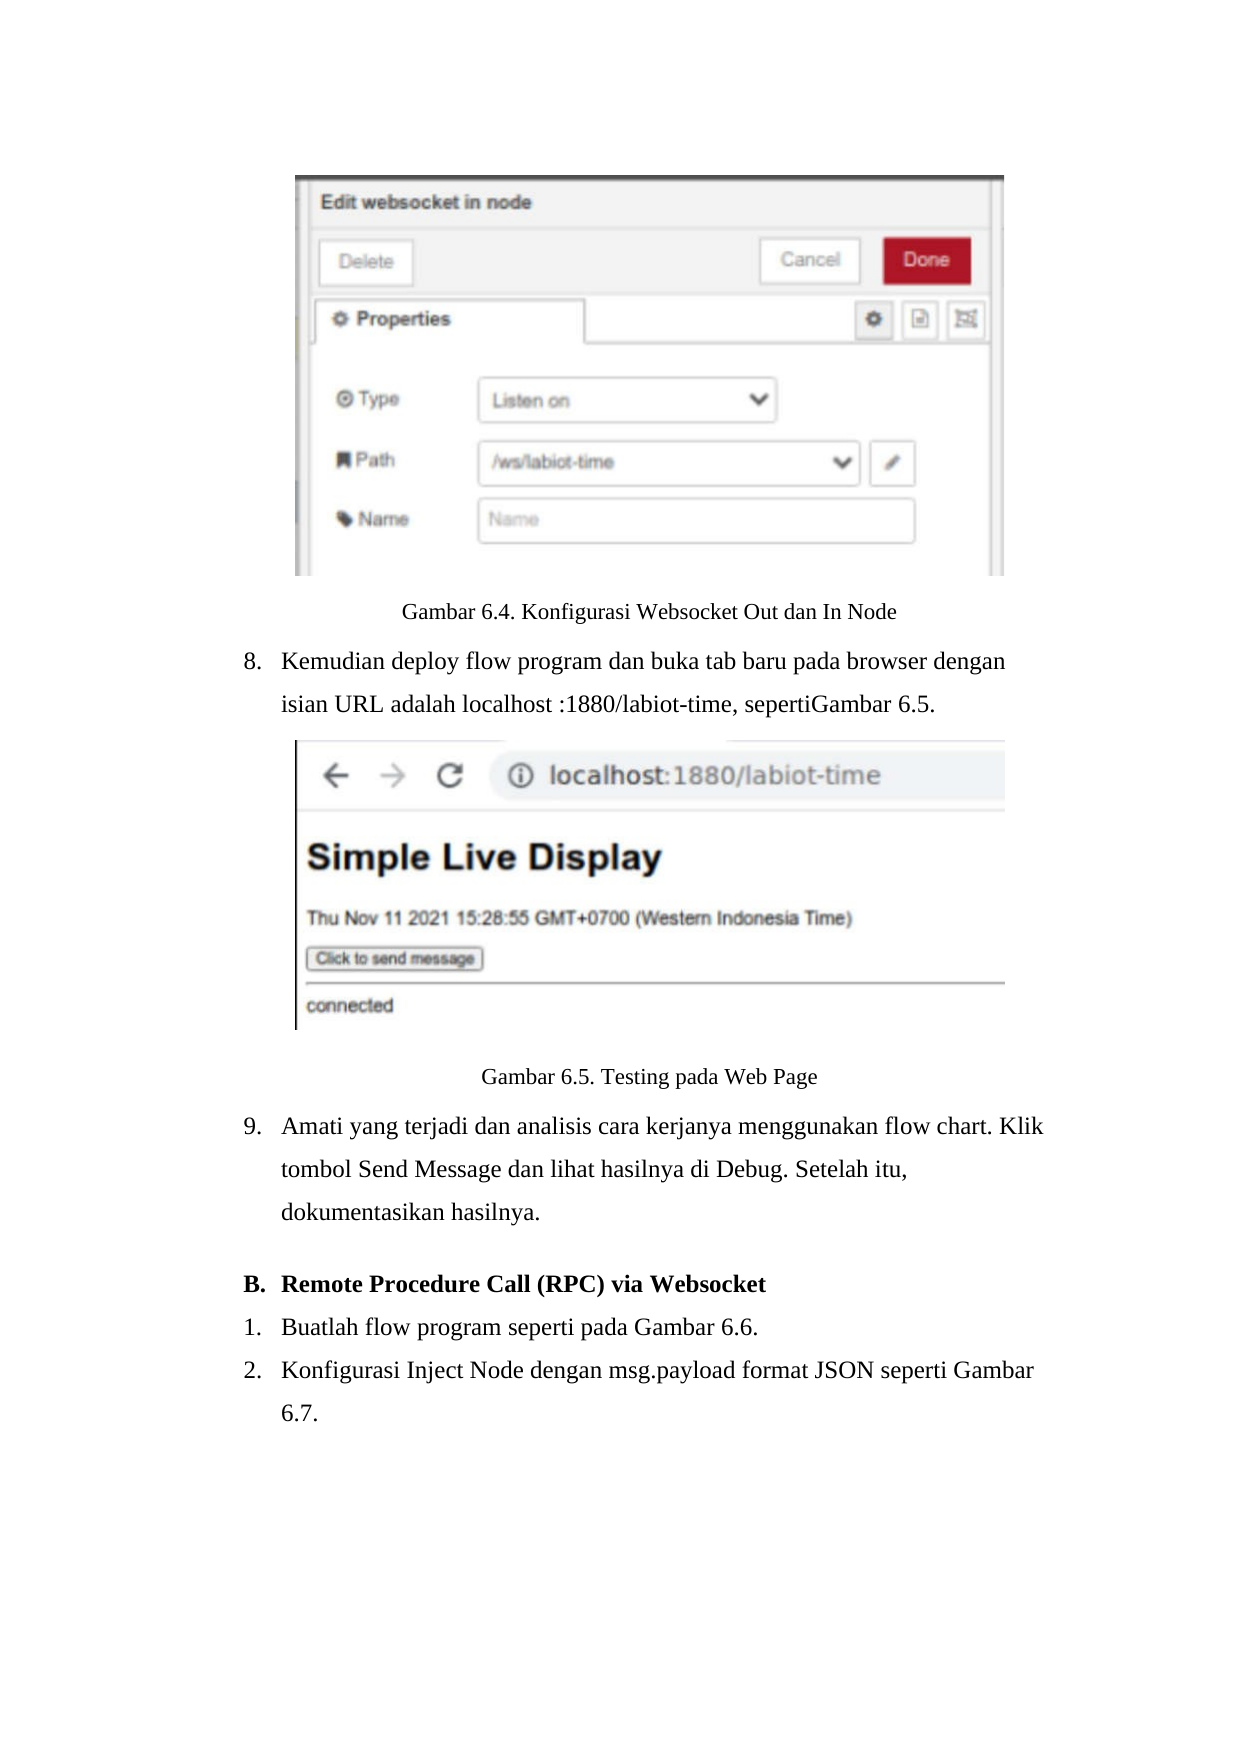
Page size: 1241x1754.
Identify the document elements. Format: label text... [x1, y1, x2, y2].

picture [295, 175, 1005, 576]
text Gambar 6.5. Testing pada Web Page [481, 751, 1113, 1089]
subtitle Remote Procedure Call (RPC) via Websocket [243, 1269, 1113, 1298]
list Kemudian deploy flow program dan buka tab baru pada browser dengan isian URL adalah localhost :1880/labiot-time, sepertiGambar 6.5. [243, 646, 1059, 718]
text Gambar 6.4. Konfigurasi Websocket Out dan In Node [402, 598, 1113, 625]
list Konfigurasi Inject Node dengan msg.payload format JSON seperti Gambar 6.7. [243, 1355, 1063, 1427]
picture [295, 740, 1005, 1030]
list Amati yang terjadi dan analisis cara kerjanya menggunakan flow chart. Klik tombol Send Message dan lihat hasilnya di Debug. Setelah itu, dokumentasikan hasilnya. [243, 1111, 1044, 1226]
list Buatlah flow program seperti pada Gambar 6.6. [243, 1312, 1113, 1341]
